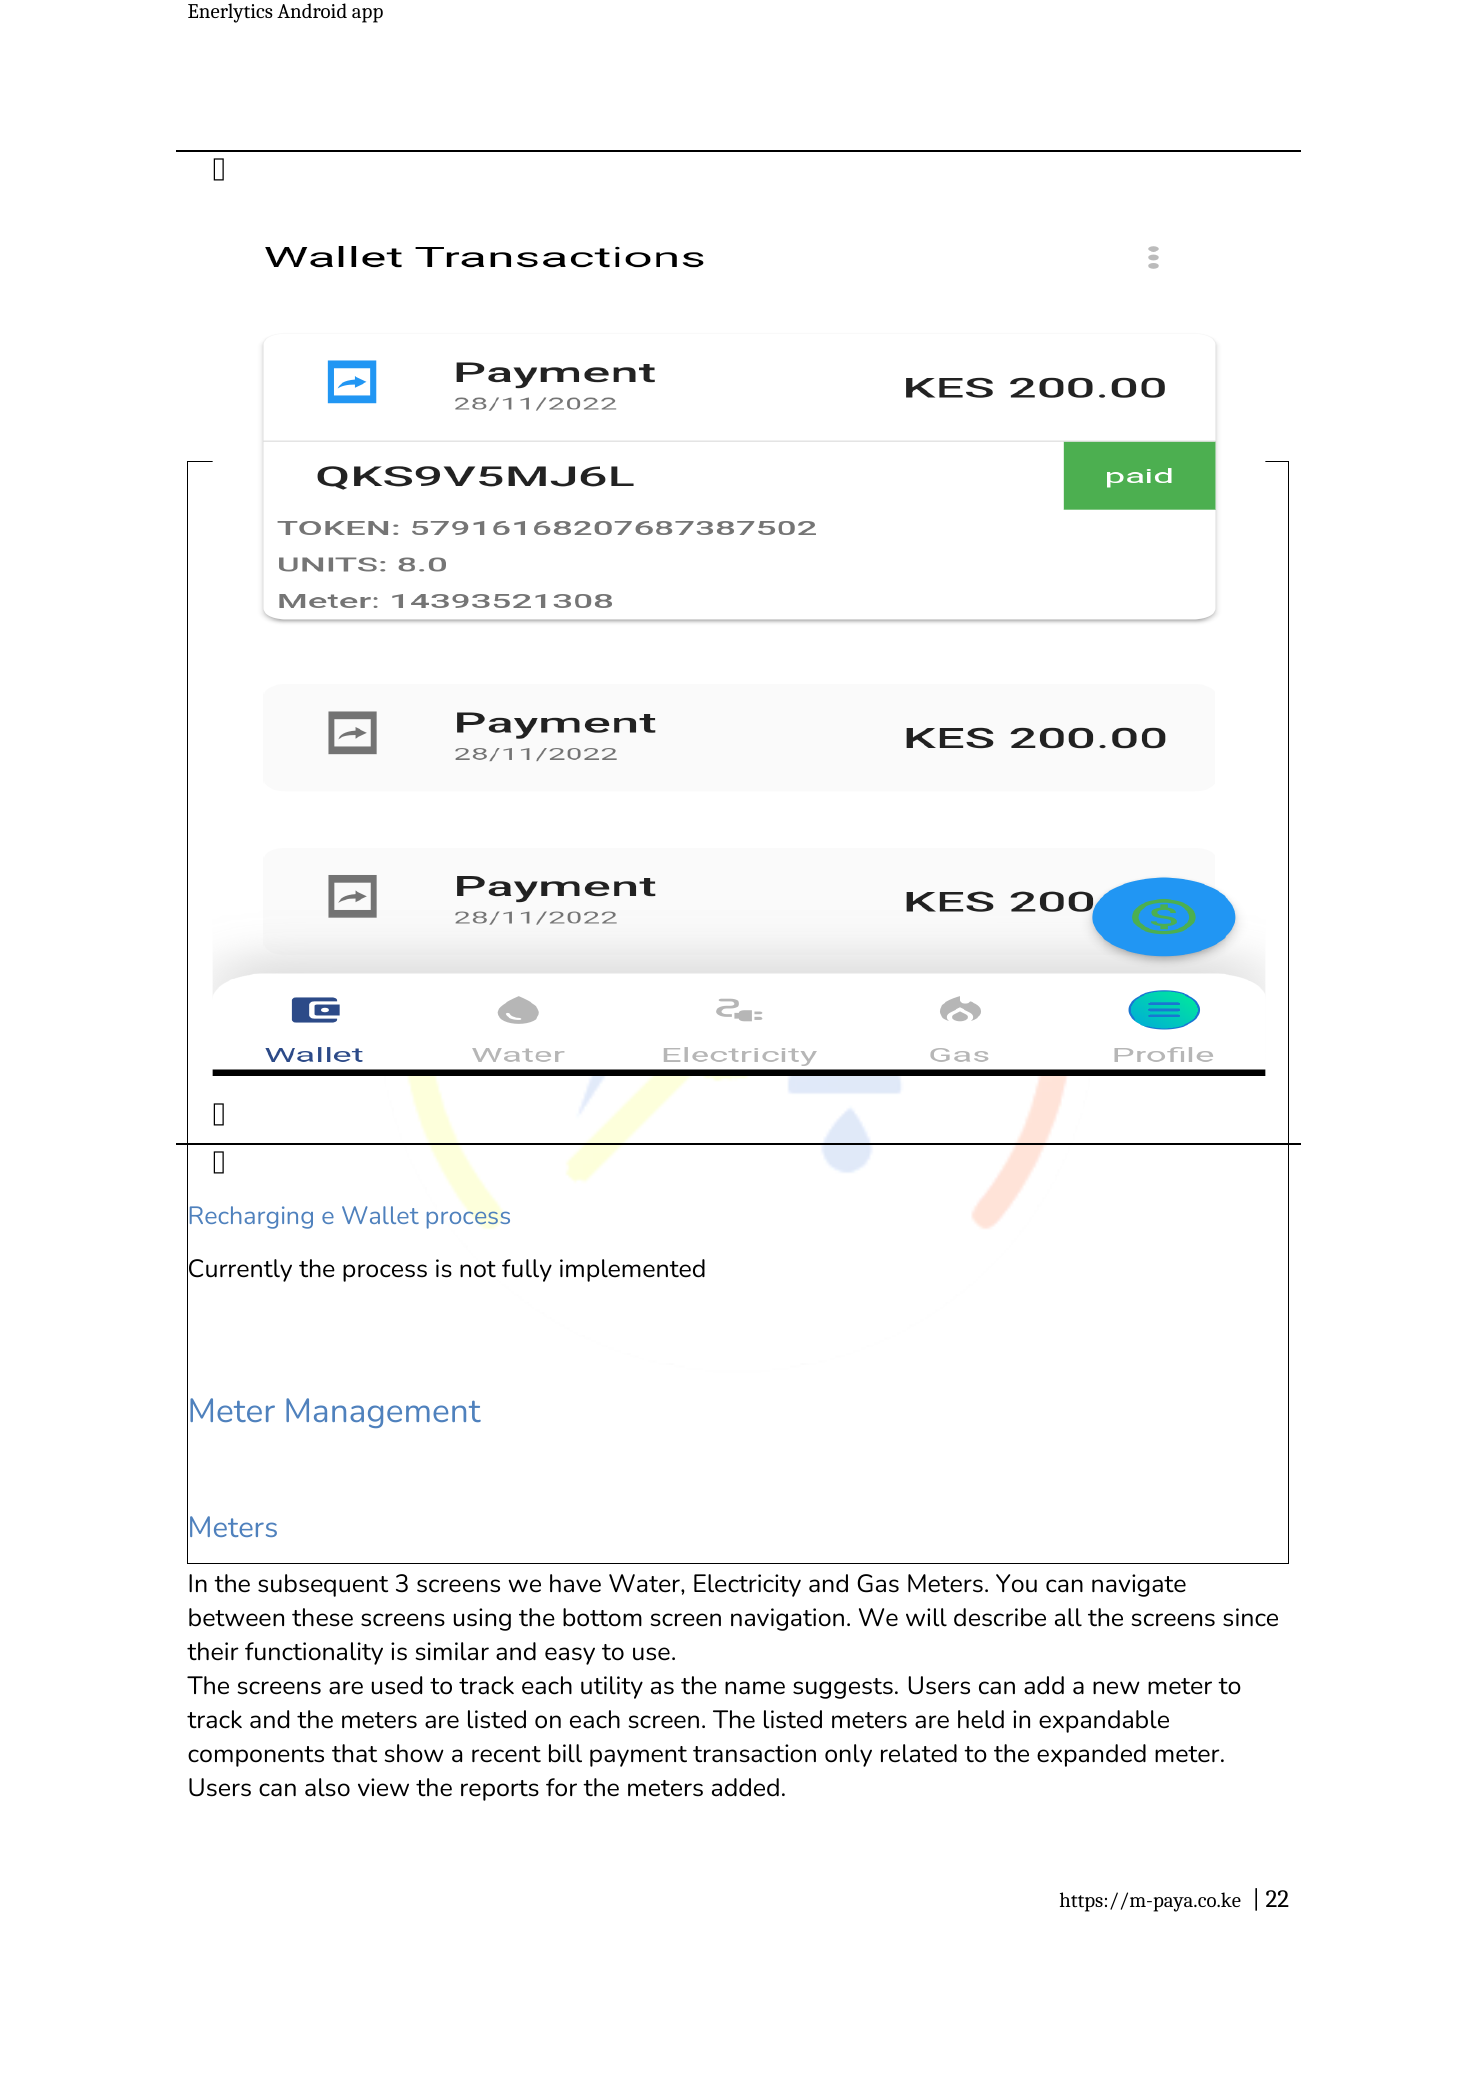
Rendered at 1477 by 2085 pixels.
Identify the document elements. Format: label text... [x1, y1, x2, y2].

subtitle Meters [187, 1508, 1289, 1548]
text Currently the process is not fully implemented [187, 1252, 1289, 1286]
subtitle Recharging e Wallet process [187, 1199, 1289, 1233]
text In the subsequent 3 screens we have Water, Electricity and Gas Meters. You can navigate between these screens using the bottom screen navigation. We will describe all the screens since their functionality is similar and easy to use. The screens are used to track each utility as the name suggests. Users can add a new meter to track and the meters are listed on each screen. The listed meters are held in expandable components that show a recent bill payment transaction only related to the expanded meter. Users can also view the reports for the meters added. [187, 1567, 1289, 1805]
table_header [176, 152, 1301, 1143]
picture [212, 185, 1266, 1076]
subtitle Meter Management [187, 1389, 1289, 1434]
